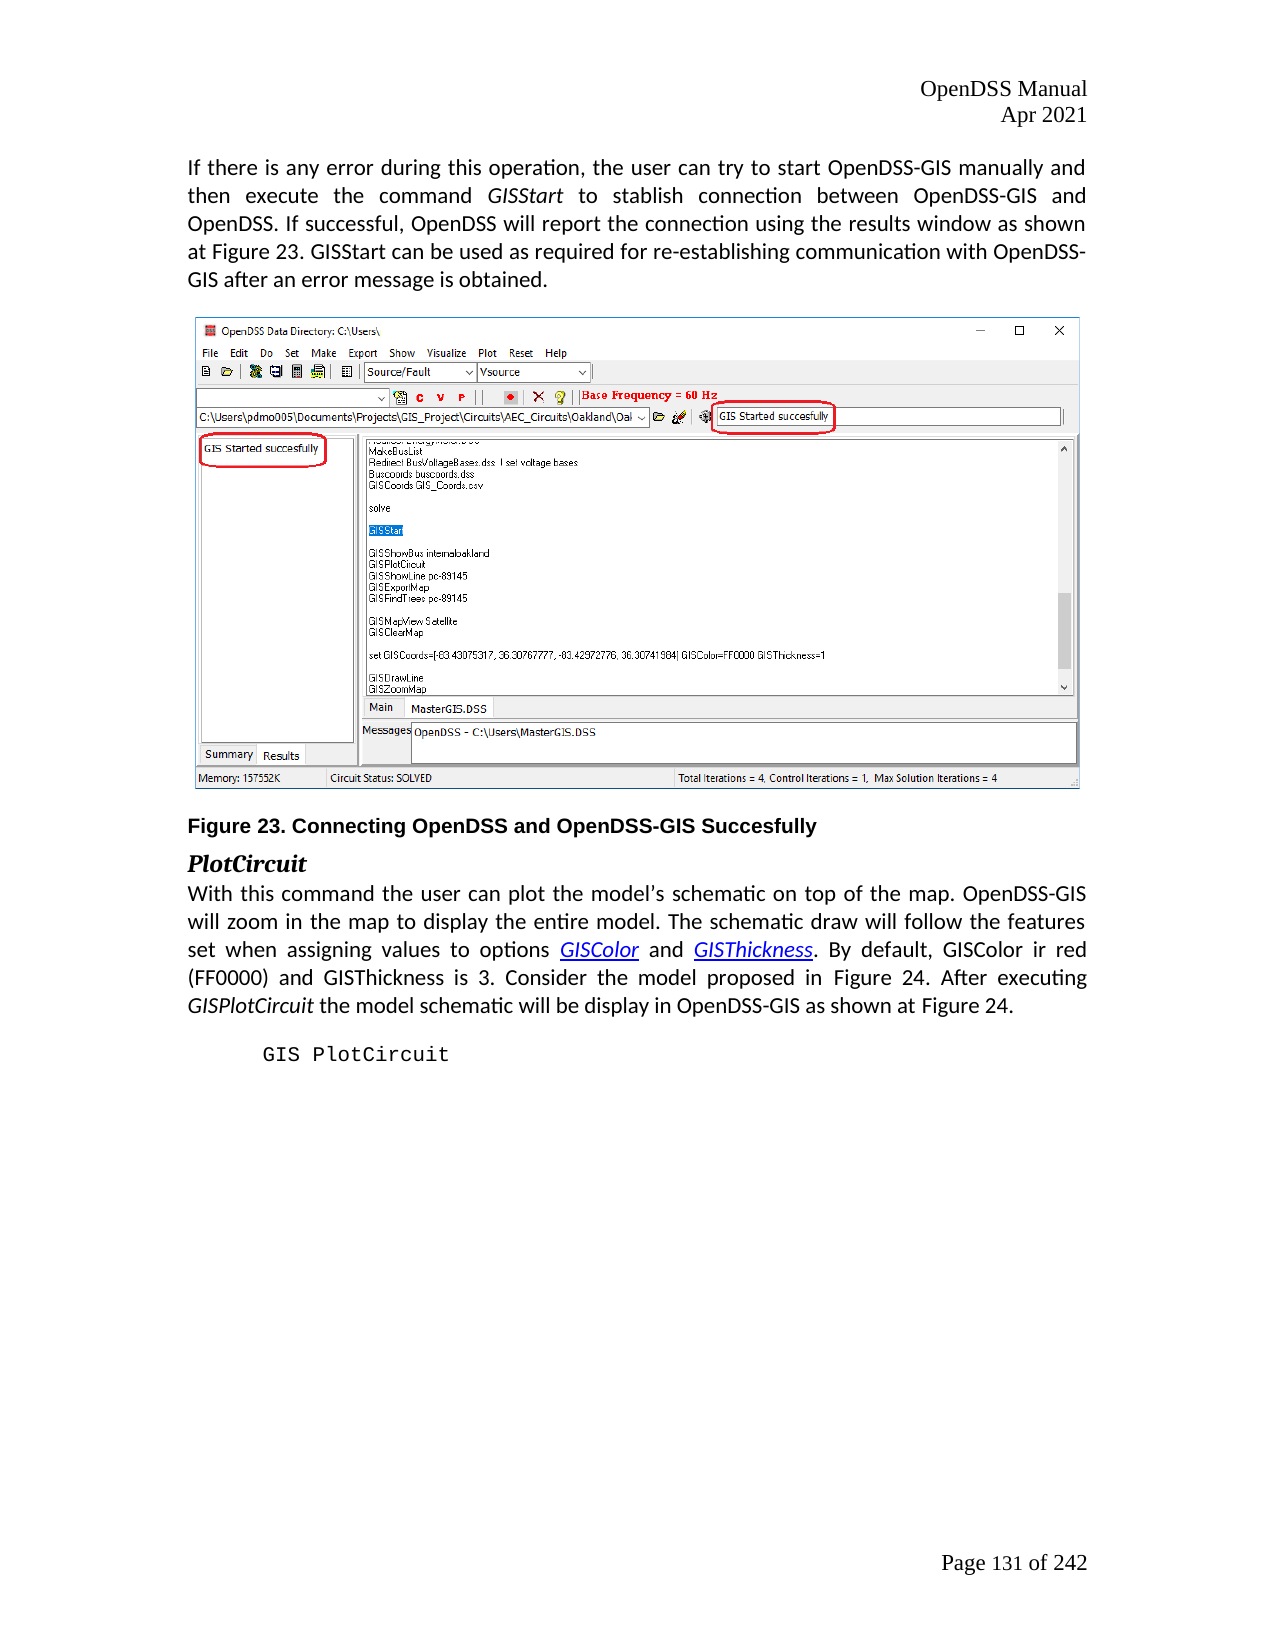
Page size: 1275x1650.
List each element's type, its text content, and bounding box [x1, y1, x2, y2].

text With this command the user can plot the model’s schematic on top of the map. OpenDSS-GIS will zoom in the map to display the entire model. The schematic draw will follow the features set when assigning values to options GISColor and GISThickness. By default, GISColor ir red (FF0000) and GISThickness is 3. Consider the model proposed in Figure 24. After executing GISPlotCircuit the model schematic will be display in OpenDSS-GIS as shown at Figure 24. [187, 879, 1087, 1019]
picture [195, 317, 1080, 789]
text GIS PlotCircuit [187, 1044, 1087, 1068]
subtitle PlotCircuit [187, 850, 1087, 879]
text If there is any error during this operation, the user can try to start OpenDSS-GIS manually and then execute the command GISStart to stablish connection between OpenDSS-GIS and OpenDSS. If successful, OpenDSS will report the connection using the results window as shown at Figure 23. GISStart can be used as required for re-establishing communication with OpenDSS-GIS after an error message is obtained. [187, 153, 1087, 293]
